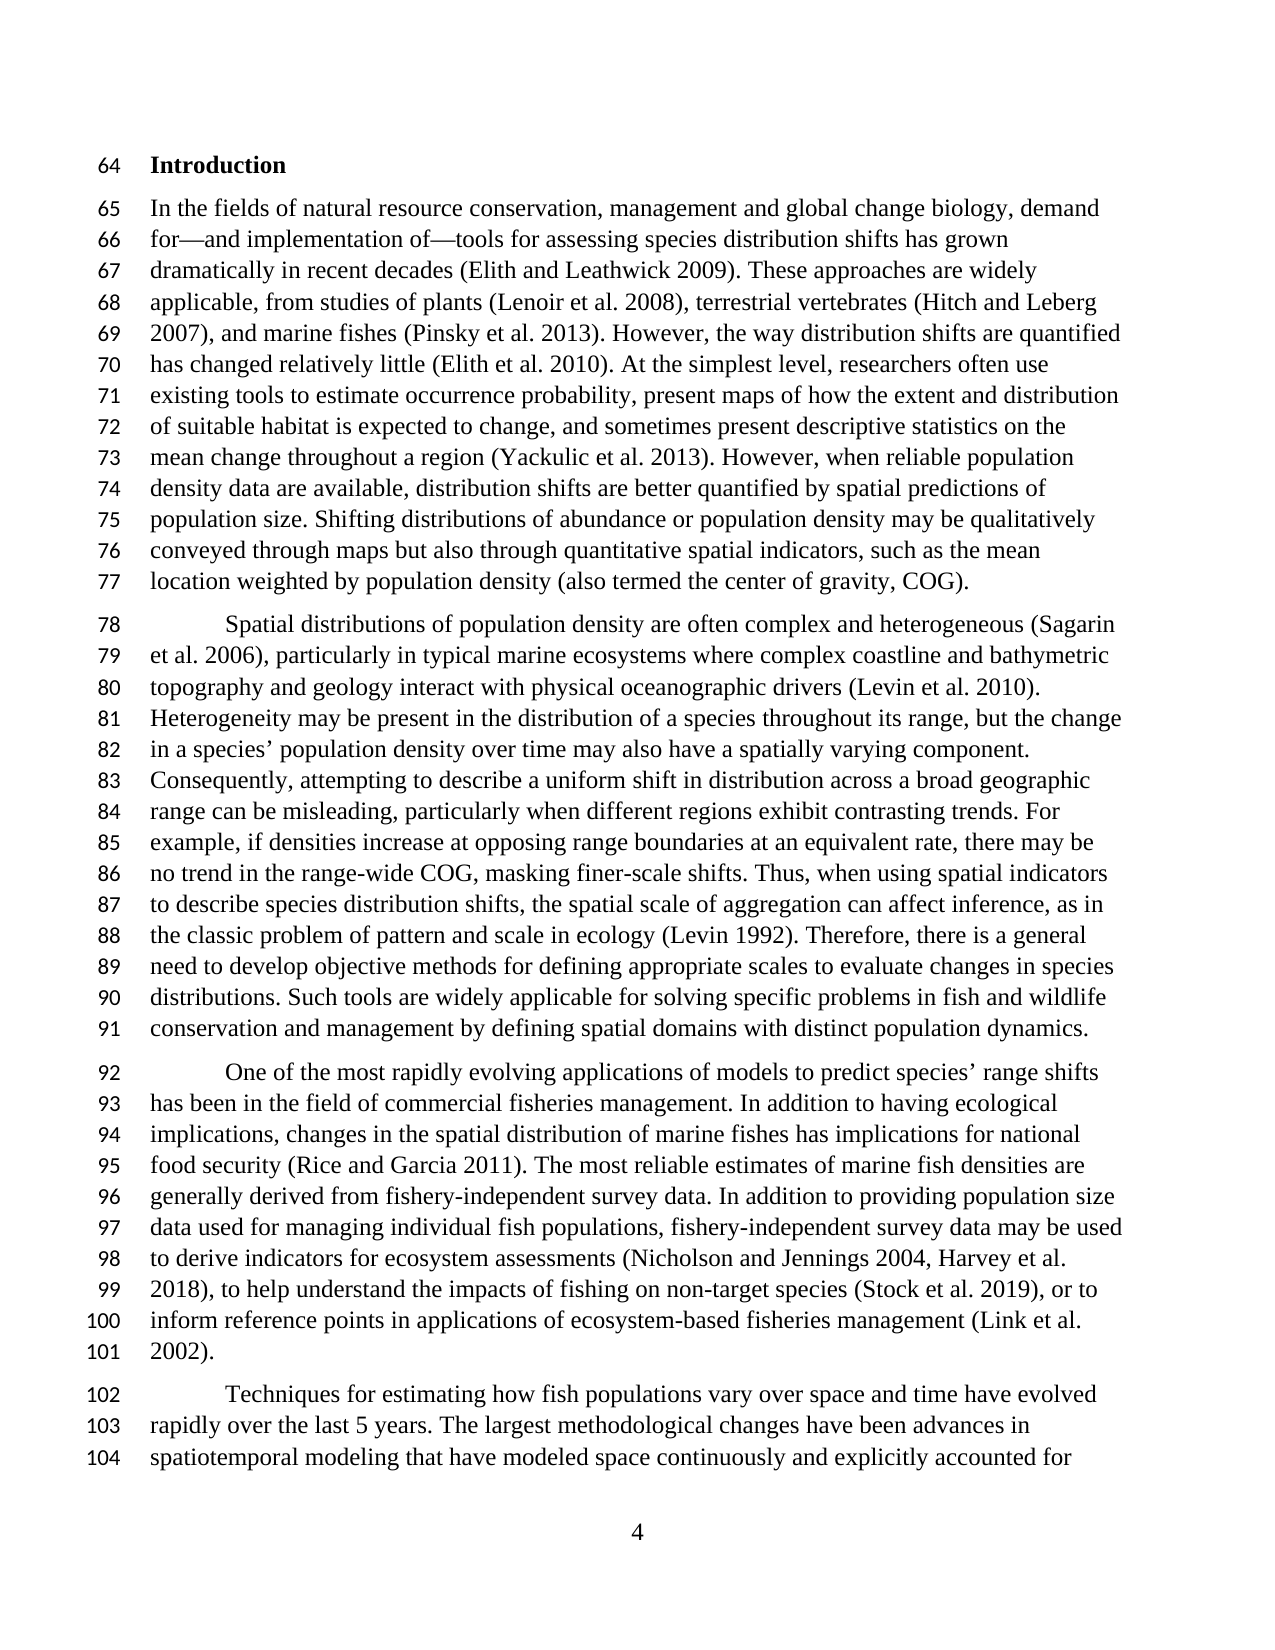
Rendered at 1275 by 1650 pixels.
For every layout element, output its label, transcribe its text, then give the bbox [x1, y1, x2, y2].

text In the fields of natural resource conservation, management and global change biology, demand for—and implementation of—tools for assessing species distribution shifts has grown dramatically in recent decades (Elith and Leathwick 2009). These approaches are widely applicable, from studies of plants (Lenoir et al. 2008), terrestrial vertebrates (Hitch and Leberg 2007), and marine fishes (Pinsky et al. 2013). However, the way distribution shifts are quantified has changed relatively little (Elith et al. 2010). At the simplest level, researchers often use existing tools to estimate occurrence probability, present maps of how the extent and distribution of suitable habitat is expected to change, and sometimes present descriptive statistics on the mean change throughout a region (Yackulic et al. 2013). However, when reliable population density data are available, distribution shifts are better quantified by spatial predictions of population size. Shifting distributions of abundance or population density may be qualitatively conveyed through maps but also through quantitative spatial indicators, such as the mean location weighted by population density (also termed the center of gravity, COG). [150, 193, 1125, 595]
text One of the most rapidly evolving applications of models to predict species’ range shifts has been in the field of commercial fisheries management. In addition to having ecological implications, changes in the spatial distribution of marine fishes has implications for national food security (Rice and Garcia 2011). The most reliable estimates of marine fish densities are generally derived from fishery-independent survey data. In addition to providing population size data used for managing individual fish populations, fishery-independent survey data may be used to derive indicators for ecosystem assessments (Nicholson and Jennings 2004, Harvey et al. 2018), to help understand the impacts of fishing on non-target species (Stock et al. 2019), or to inform reference points in applications of ecosystem-based fisheries management (Link et al. 2002). [150, 1057, 1125, 1365]
text Spatial distributions of population density are often complex and heterogeneous (Sagarin et al. 2006), particularly in typical marine ecosystems where complex coastline and bathymetric topography and geology interact with physical oceanographic drivers (Levin et al. 2010). Heterogeneity may be present in the distribution of a species throughout its range, but the change in a species’ population density over time may also have a spatially varying component. Consequently, attempting to describe a uniform shift in distribution across a broad geographic range can be misleading, particularly when different regions exhibit contrasting trends. For example, if densities increase at opposing range boundaries at an equivalent rate, there may be no trend in the range-wide COG, masking finer-scale shifts. Thus, when using spatial indicators to describe species distribution shifts, the spatial scale of aggregation can affect inference, as in the classic problem of pattern and scale in ecology (Levin 1992). Therefore, there is a general need to develop objective methods for defining appropriate scales to evaluate changes in species distributions. Such tools are widely applicable for solving specific problems in fish and wildlife conservation and management by defining spatial domains with distinct population dynamics. [150, 609, 1125, 1042]
text Introduction [150, 150, 1125, 179]
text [150, 1379, 1125, 1470]
